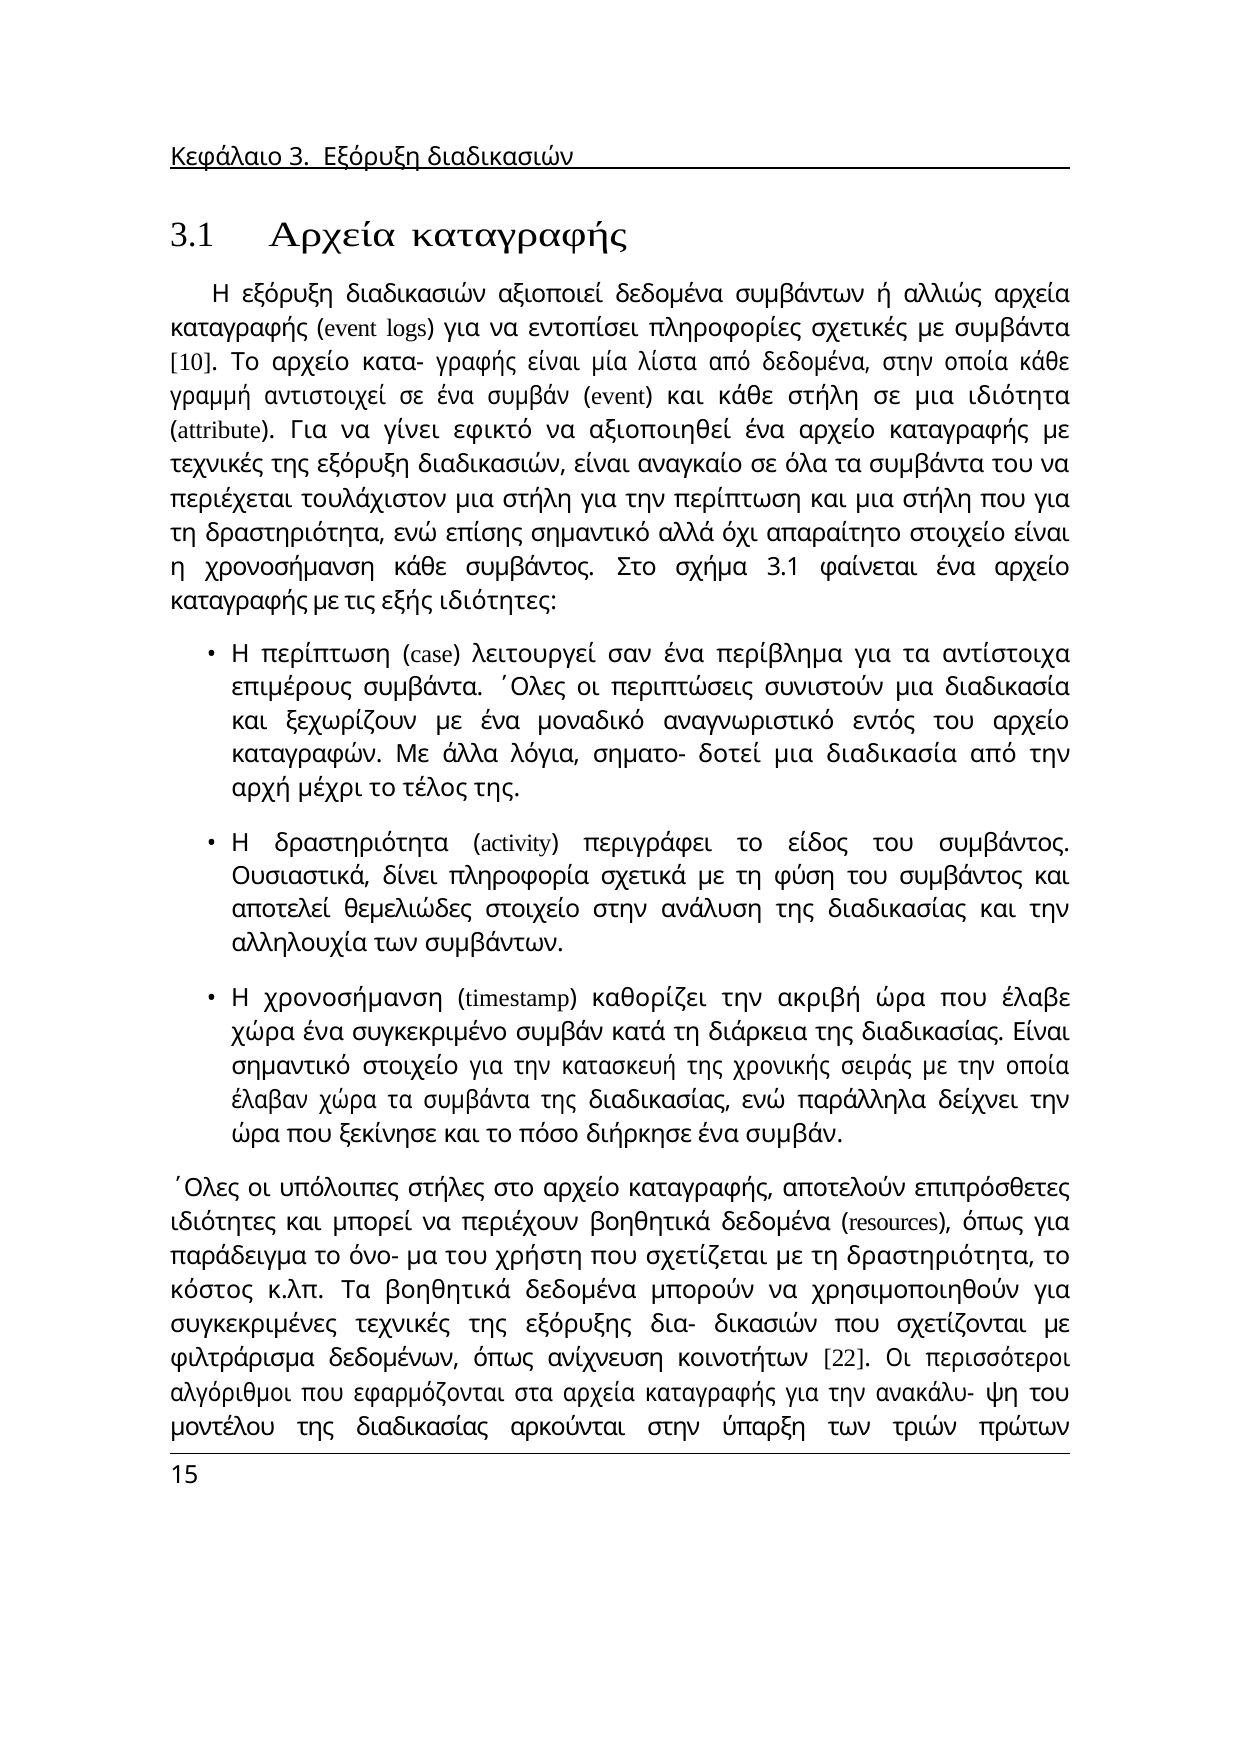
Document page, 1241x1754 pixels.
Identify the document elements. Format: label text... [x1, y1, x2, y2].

list Αρχεία καταγραφής [170, 213, 1092, 254]
list Η περίπτωση (case) λειτουργεί σαν ένα περίβλημα για τα αντίστοιχα επιμέρους συμβάντα. ΄Ολες οι περιπτώσεις συνιστούν μια διαδικασία και ξεχωρίζουν με ένα μοναδικό αναγνωριστικό εντός του αρχείο καταγραφών. Με άλλα λόγια, σηματο- δοτεί μια διαδικασία από την αρχή μέχρι το τέλος της. [207, 636, 1070, 803]
list Η χρονοσήμανση (timestamp) καθορίζει την ακριβή ώρα που έλαβε χώρα ένα συγκεκριμένο συμβάν κατά τη διάρκεια της διαδικασίας. Είναι σημαντικό στοιχείο για την κατασκευή της χρονικής σειράς με την οποία έλαβαν χώρα τα συμβάντα της διαδικασίας, ενώ παράλληλα δείχνει την ώρα που ξεκίνησε και το πόσο διήρκησε ένα συμβάν. [207, 979, 1070, 1150]
text Η εξόρυξη διαδικασιών αξιοποιεί δεδομένα συμβάντων ή αλλιώς αρχεία καταγραφής (event logs) για να εντοπίσει πληροφορίες σχετικές με συμβάντα [10]. Το αρχείο κατα- γραφής είναι μία λίστα από δεδομένα, στην οποία κάθε γραμμή αντιστοιχεί σε ένα συμβάν (event) και κάθε στήλη σε μια ιδιότητα (attribute). Για να γίνει εφικτό να αξιοποιηθεί ένα αρχείο καταγραφής με τεχνικές της εξόρυξη διαδικασιών, είναι αναγκαίο σε όλα τα συμβάντα του να περιέχεται τουλάχιστον μια στήλη για την περίπτωση και μια στήλη που για τη δραστηριότητα, ενώ επίσης σημαντικό αλλά όχι απαραίτητο στοιχείο είναι η χρονοσήμανση κάθε συμβάντος. Στο σχήμα 3.1 φαίνεται ένα αρχείο καταγραφής με τις εξής ιδιότητες: [170, 276, 1070, 616]
list Η δραστηριότητα (activity) περιγράφει το είδος του συμβάντος. Ουσιαστικά, δίνει πληροφορία σχετικά με τη φύση του συμβάντος και αποτελεί θεμελιώδες στοιχείο στην ανάλυση της διαδικασίας και την αλληλουχία των συμβάντων. [207, 825, 1070, 958]
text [170, 1170, 1071, 1442]
